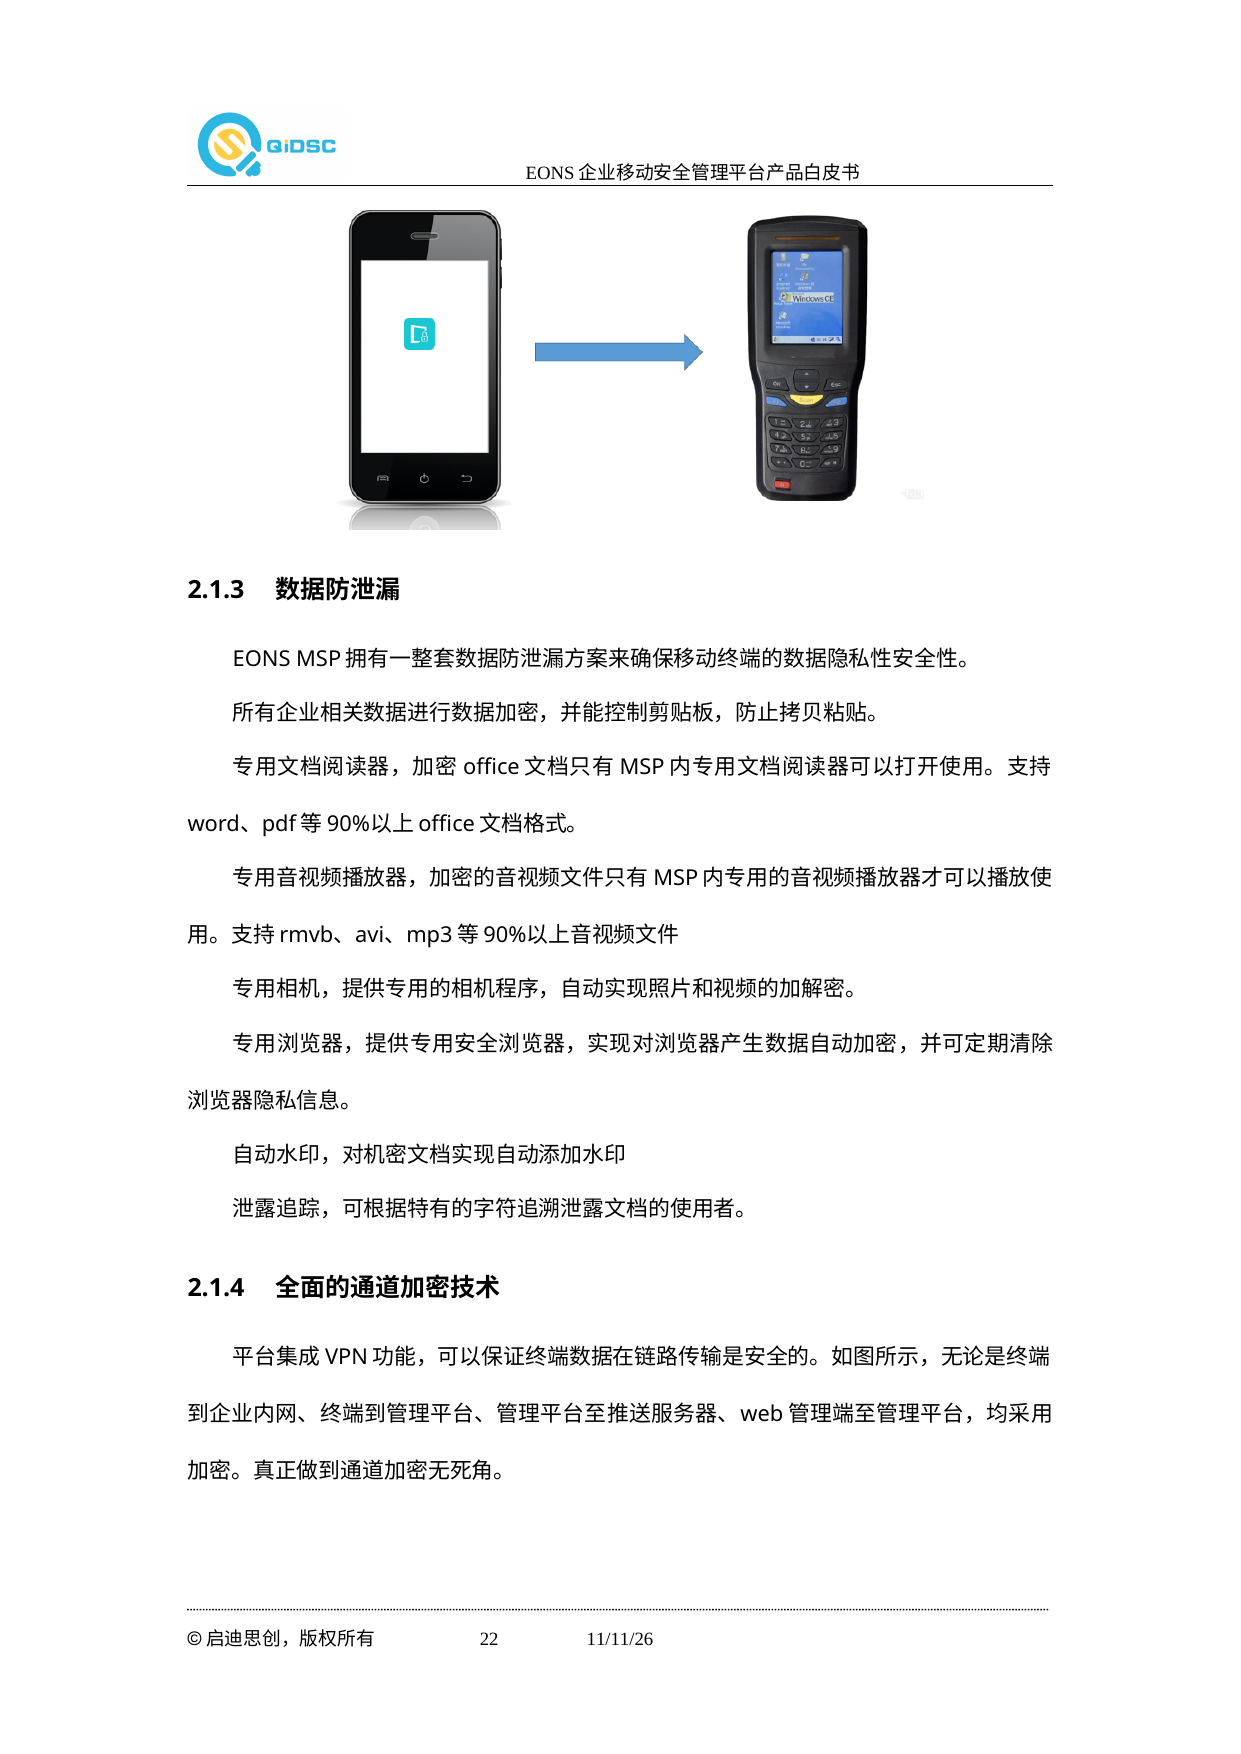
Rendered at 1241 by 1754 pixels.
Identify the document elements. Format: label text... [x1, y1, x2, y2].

text 专用文档阅读器，加密office文档只有MSP内专用文档阅读器可以打开使用。支持word、pdf等90%以上office文档格式。 [187, 746, 1053, 841]
picture [318, 186, 925, 530]
text 自动水印，对机密文档实现自动添加水印 [187, 1134, 1053, 1172]
text 专用相机，提供专用的相机程序，自动实现照片和视频的加解密。 [187, 968, 1053, 1006]
picture [187, 110, 348, 180]
text 泄露追踪，可根据特有的字符追溯泄露文档的使用者。 [187, 1188, 1053, 1226]
text EONS MSP拥有一整套数据防泄漏方案来确保移动终端的数据隐私性安全性。 [187, 637, 1053, 676]
text 专用浏览器，提供专用安全浏览器，实现对浏览器产生数据自动加密，并可定期清除浏览器隐私信息。 [187, 1022, 1053, 1118]
subtitle 数据防泄漏 [187, 568, 1053, 607]
text 平台集成VPN功能，可以保证终端数据在链路传输是安全的。如图所示，无论是终端到企业内网、终端到管理平台、管理平台至推送服务器、web管理端至管理平台，均采用加密。真正做到通道加密无死角。 [187, 1336, 1053, 1488]
text 所有企业相关数据进行数据加密，并能控制剪贴板，防止拷贝粘贴。 [187, 691, 1053, 730]
subtitle 全面的通道加密技术 [187, 1267, 1053, 1305]
text 专用音视频播放器，加密的音视频文件只有MSP内专用的音视频播放器才可以播放使用。支持rmvb、avi、mp3等90%以上音视频文件 [187, 857, 1053, 952]
